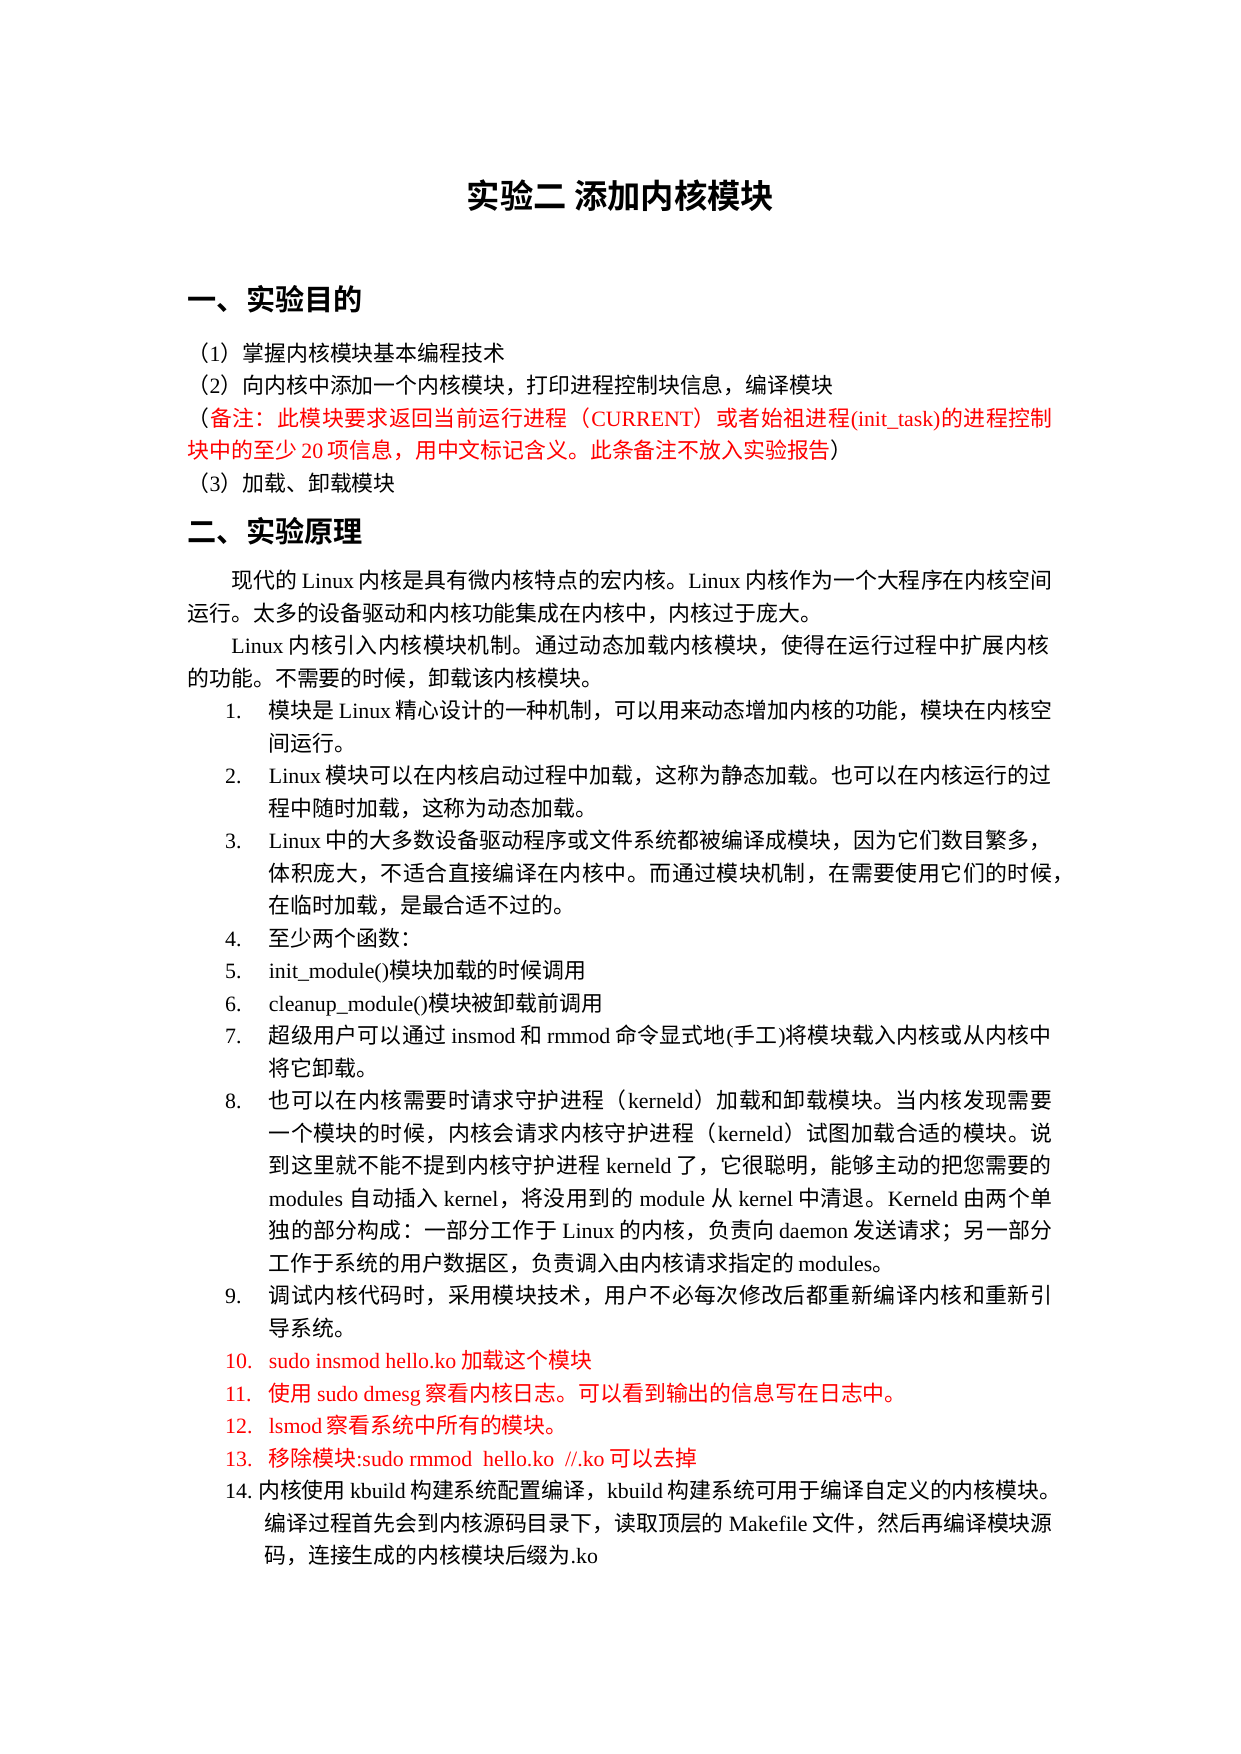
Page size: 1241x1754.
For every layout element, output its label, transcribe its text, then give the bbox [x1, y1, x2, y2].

list 使用sudo dmesg察看内核日志。可以看到输出的信息写在日志中。 [225, 1375, 1053, 1408]
text 实验二 添加内核模块 [187, 162, 1053, 227]
list Linux中的大多数设备驱动程序或文件系统都被编译成模块，因为它们数目繁多，体积庞大，不适合直接编译在内核中。而通过模块机制，在需要使用它们的时候，在临时加载，是最合适不过的。 [225, 823, 1053, 920]
list 超级用户可以通过insmod和rmmod命令显式地(手工)将模块载入内核或从内核中将它卸载。 [225, 1018, 1053, 1083]
text Linux内核引入内核模块机制。通过动态加载内核模块，使得在运行过程中扩展内核的功能。不需要的时候，卸载该内核模块。 [187, 628, 1053, 693]
list lsmod察看系统中所有的模块。 [225, 1408, 1053, 1440]
text 一、实验目的 [187, 277, 1053, 319]
list 调试内核代码时，采用模块技术，用户不必每次修改后都重新编译内核和重新引导系统。 [225, 1278, 1053, 1343]
text （备注：此模块要求返回当前运行进程（CURRENT）或者始祖进程(init_task)的进程控制块中的至少20项信息，用中文标记含义。此条备注不放入实验报告） [187, 400, 1053, 465]
list 移除模块:sudo rmmod hello.ko //.ko可以去掉 [225, 1440, 1053, 1473]
text （1）掌握内核模块基本编程技术 [187, 335, 1053, 368]
text 14. 内核使用kbuild构建系统配置编译，kbuild构建系统可用于编译自定义的内核模块。 [187, 1473, 1053, 1505]
list Linux模块可以在内核启动过程中加载，这称为静态加载。也可以在内核运行的过程中随时加载，这称为动态加载。 [225, 758, 1053, 823]
text 现代的Linux内核是具有微内核特点的宏内核。Linux内核作为一个大程序在内核空间运行。太多的设备驱动和内核功能集成在内核中，内核过于庞大。 [187, 563, 1053, 628]
text （3）加载、卸载模块 [187, 465, 1053, 498]
text 编译过程首先会到内核源码目录下，读取顶层的Makefile文件，然后再编译模块源码，连接生成的内核模块后缀为.ko [264, 1505, 1053, 1570]
list 至少两个函数： [225, 920, 1053, 953]
list sudo insmod hello.ko加载这个模块 [225, 1343, 1053, 1375]
list cleanup_module()模块被卸载前调用 [225, 985, 1053, 1018]
text 二、实验原理 [187, 498, 1053, 563]
list 模块是Linux精心设计的一种机制，可以用来动态增加内核的功能，模块在内核空间运行。 [225, 693, 1053, 758]
text （2）向内核中添加一个内核模块，打印进程控制块信息，编译模块 [187, 368, 1053, 400]
list 也可以在内核需要时请求守护进程（kerneld）加载和卸载模块。当内核发现需要一个模块的时候，内核会请求内核守护进程（kerneld）试图加载合适的模块。说到这里就不能不提到内核守护进程kerneld了，它很聪明，能够主动的把您需要的modules 自动插入kernel，将没用到的 module 从kernel中清退。Kerneld由两个单独的部分构成：一部分工作于Linux的内核，负责向daemon发送请求；另一部分工作于系统的用户数据区，负责调入由内核请求指定的modules。 [225, 1083, 1053, 1278]
list init_module()模块加载的时候调用 [225, 953, 1053, 985]
